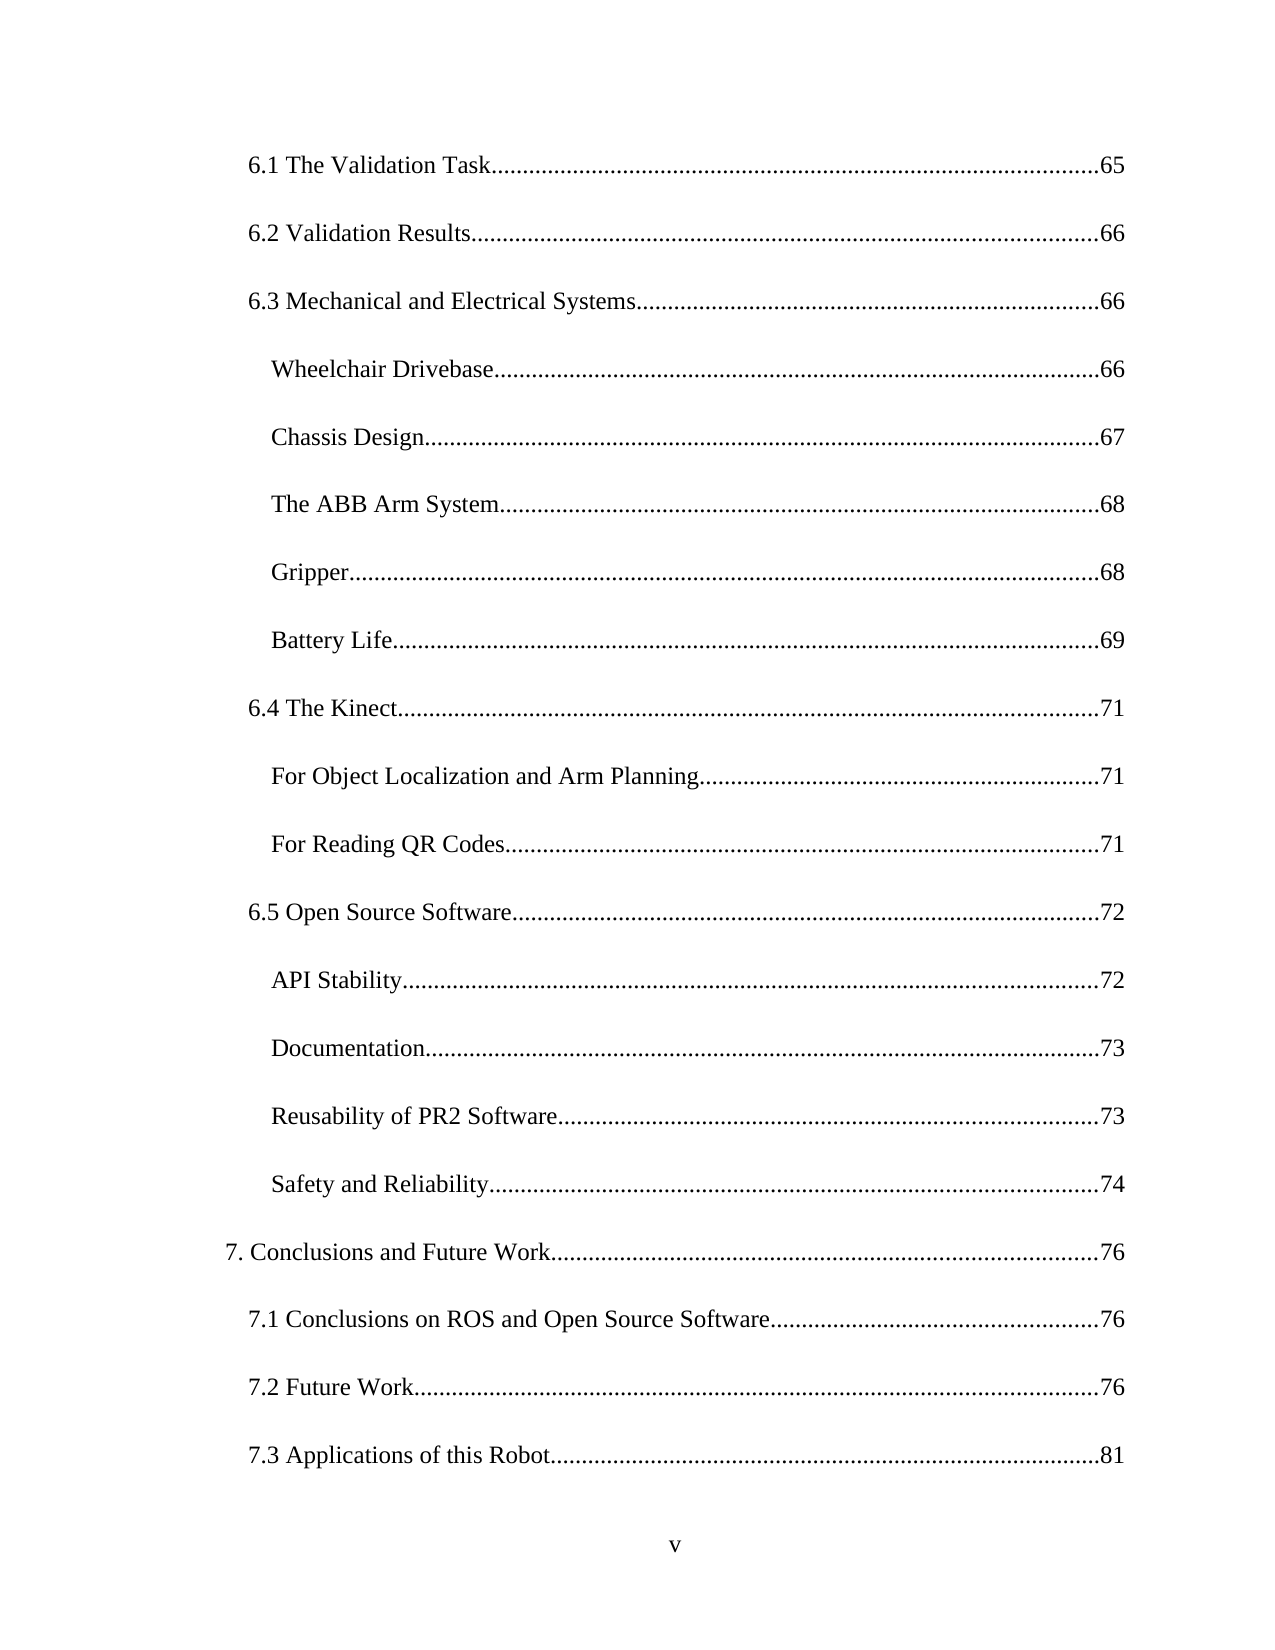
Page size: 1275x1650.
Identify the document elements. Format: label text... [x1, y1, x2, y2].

text 7.2 Future Work 76 [248, 1372, 1125, 1401]
text Reusability of PR2 Software 73 [271, 1101, 1125, 1129]
text Battery Life 69 [271, 625, 1125, 654]
text Safety and Reliability 74 [271, 1169, 1125, 1197]
text 6.1 The Validation Task 65 [248, 150, 1125, 179]
text For Object Localization and Arm Planning 71 [271, 761, 1125, 790]
text 6.4 The Kinect 71 [248, 693, 1125, 722]
text API Stability 72 [271, 965, 1125, 994]
text 6.3 Mechanical and Electrical Systems 66 [248, 286, 1125, 314]
text Chassis Design 67 [271, 422, 1125, 450]
text For Reading QR Codes 71 [271, 829, 1125, 858]
text Gripper 68 [271, 557, 1125, 586]
text Documentation 73 [271, 1033, 1125, 1062]
text Wheelchair Drivebase 66 [271, 354, 1125, 382]
text 6.5 Open Source Software 72 [248, 897, 1125, 926]
text 7.3 Applications of this Robot 81 [248, 1440, 1125, 1469]
text 6.2 Validation Results 66 [248, 218, 1125, 247]
text 7.1 Conclusions on ROS and Open Source Software 76 [248, 1304, 1125, 1333]
text The ABB Arm System 68 [271, 489, 1125, 518]
text 7. Conclusions and Future Work 76 [225, 1237, 1125, 1265]
